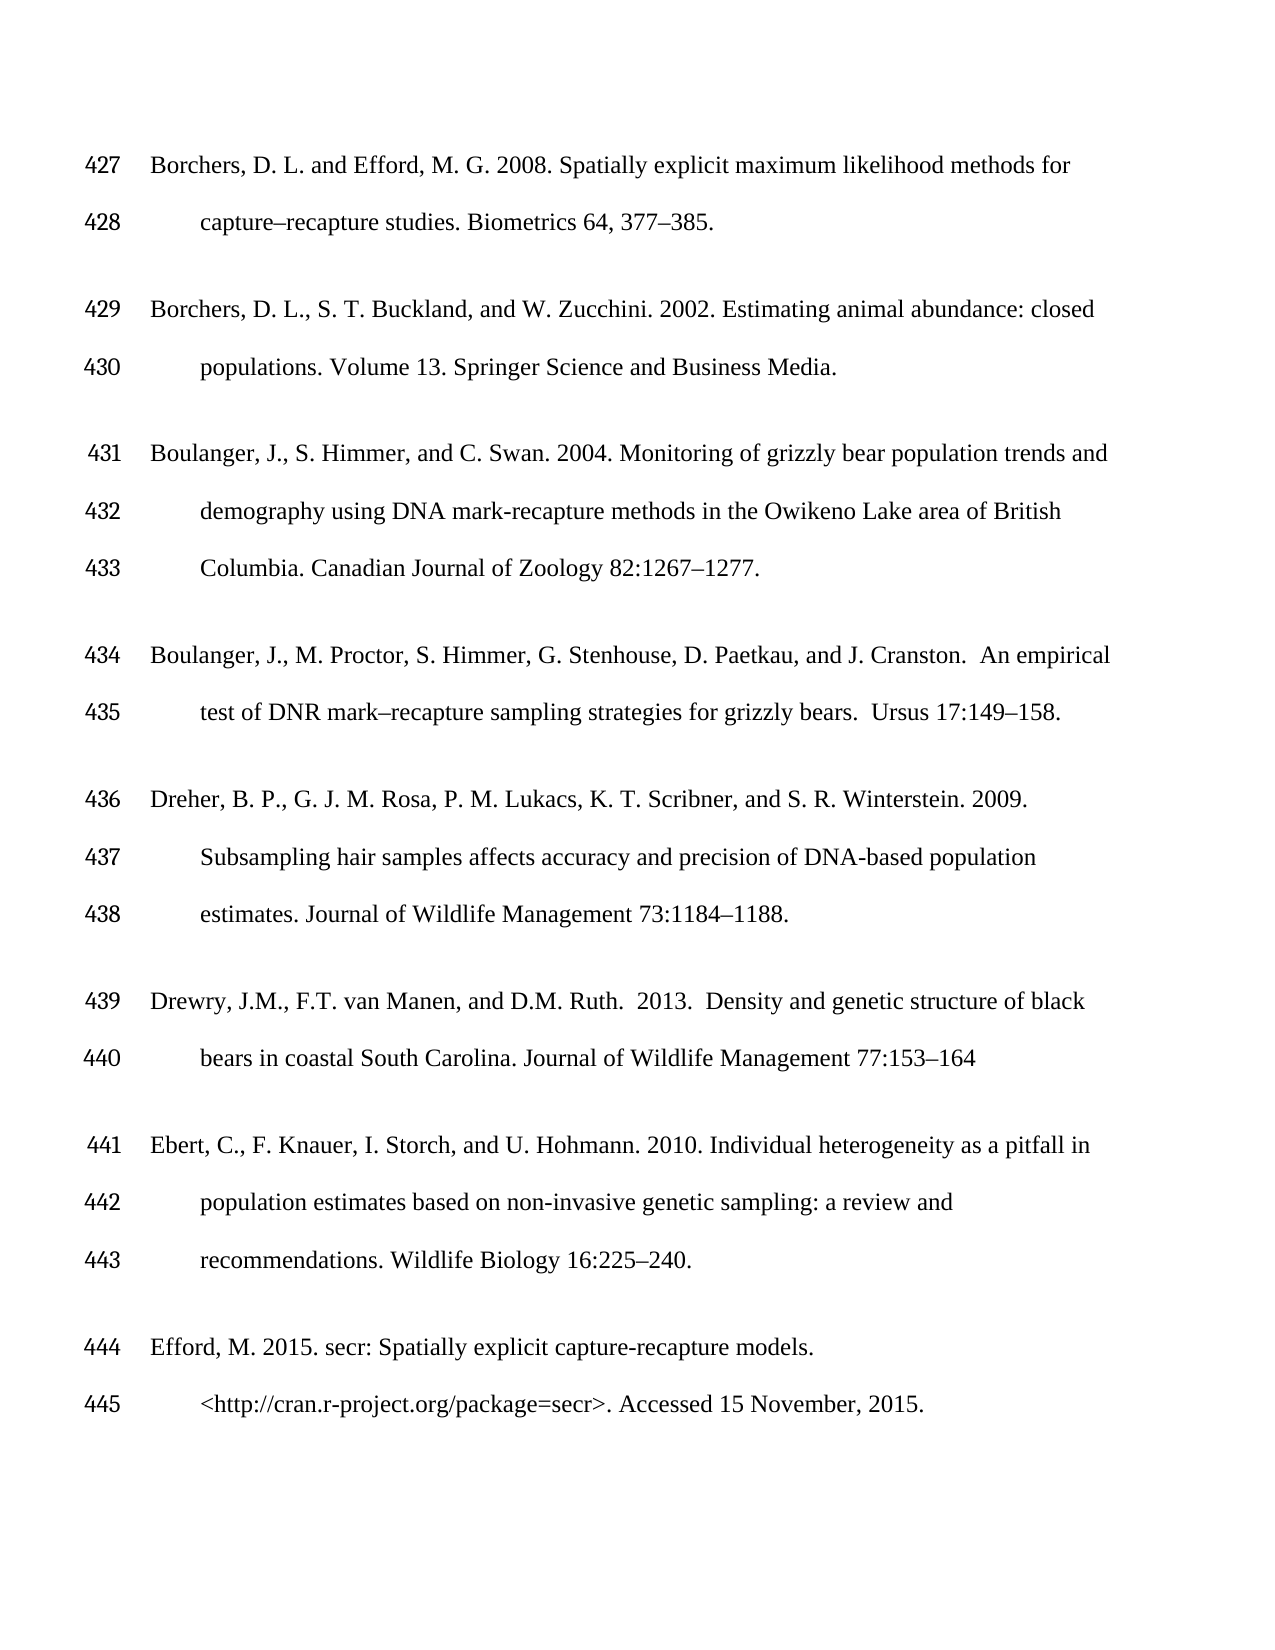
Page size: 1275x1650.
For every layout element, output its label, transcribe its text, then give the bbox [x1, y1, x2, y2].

text Boulanger, J., M. Proctor, S. Himmer, G. Stenhouse, D. Paetkau, and J. Cranston. An empirical test of DNR mark–recapture sampling strategies for grizzly bears. Ursus 17:149–158. [150, 640, 1125, 726]
text Dreher, B. P., G. J. M. Rosa, P. M. Lukacs, K. T. Scribner, and S. R. Winterstein. 2009. Subsampling hair samples affects accuracy and precision of DNA-based population estimates. Journal of Wildlife Management 73:1184–1188. [150, 784, 1125, 928]
text Drewry, J.M., F.T. van Manen, and D.M. Ruth. 2013. Density and genetic structure of black bears in coastal South Carolina. Journal of Wildlife Management 77:153–164 [150, 986, 1125, 1072]
text Borchers, D. L. and Efford, M. G. 2008. Spatially explicit maximum likelihood methods for capture–recapture studies. Biometrics 64, 377–385. [150, 150, 1125, 236]
text Efford, M. 2015. secr: Spatially explicit capture-recapture models. <http://cran.r-project.org/package=secr>. Accessed 15 November, 2015. [150, 1332, 1125, 1418]
text Boulanger, J., S. Himmer, and C. Swan. 2004. Monitoring of grizzly bear population trends and demography using DNA mark-recapture methods in the Owikeno Lake area of British Columbia. Canadian Journal of Zoology 82:1267–1277. [150, 438, 1125, 582]
text Borchers, D. L., S. T. Buckland, and W. Zucchini. 2002. Estimating animal abundance: closed populations. Volume 13. Springer Science and Business Media. [150, 294, 1125, 380]
text Ebert, C., F. Knauer, I. Storch, and U. Hohmann. 2010. Individual heterogeneity as a pitfall in population estimates based on non-invasive genetic sampling: a review and recommendations. Wildlife Biology 16:225–240. [150, 1130, 1125, 1274]
